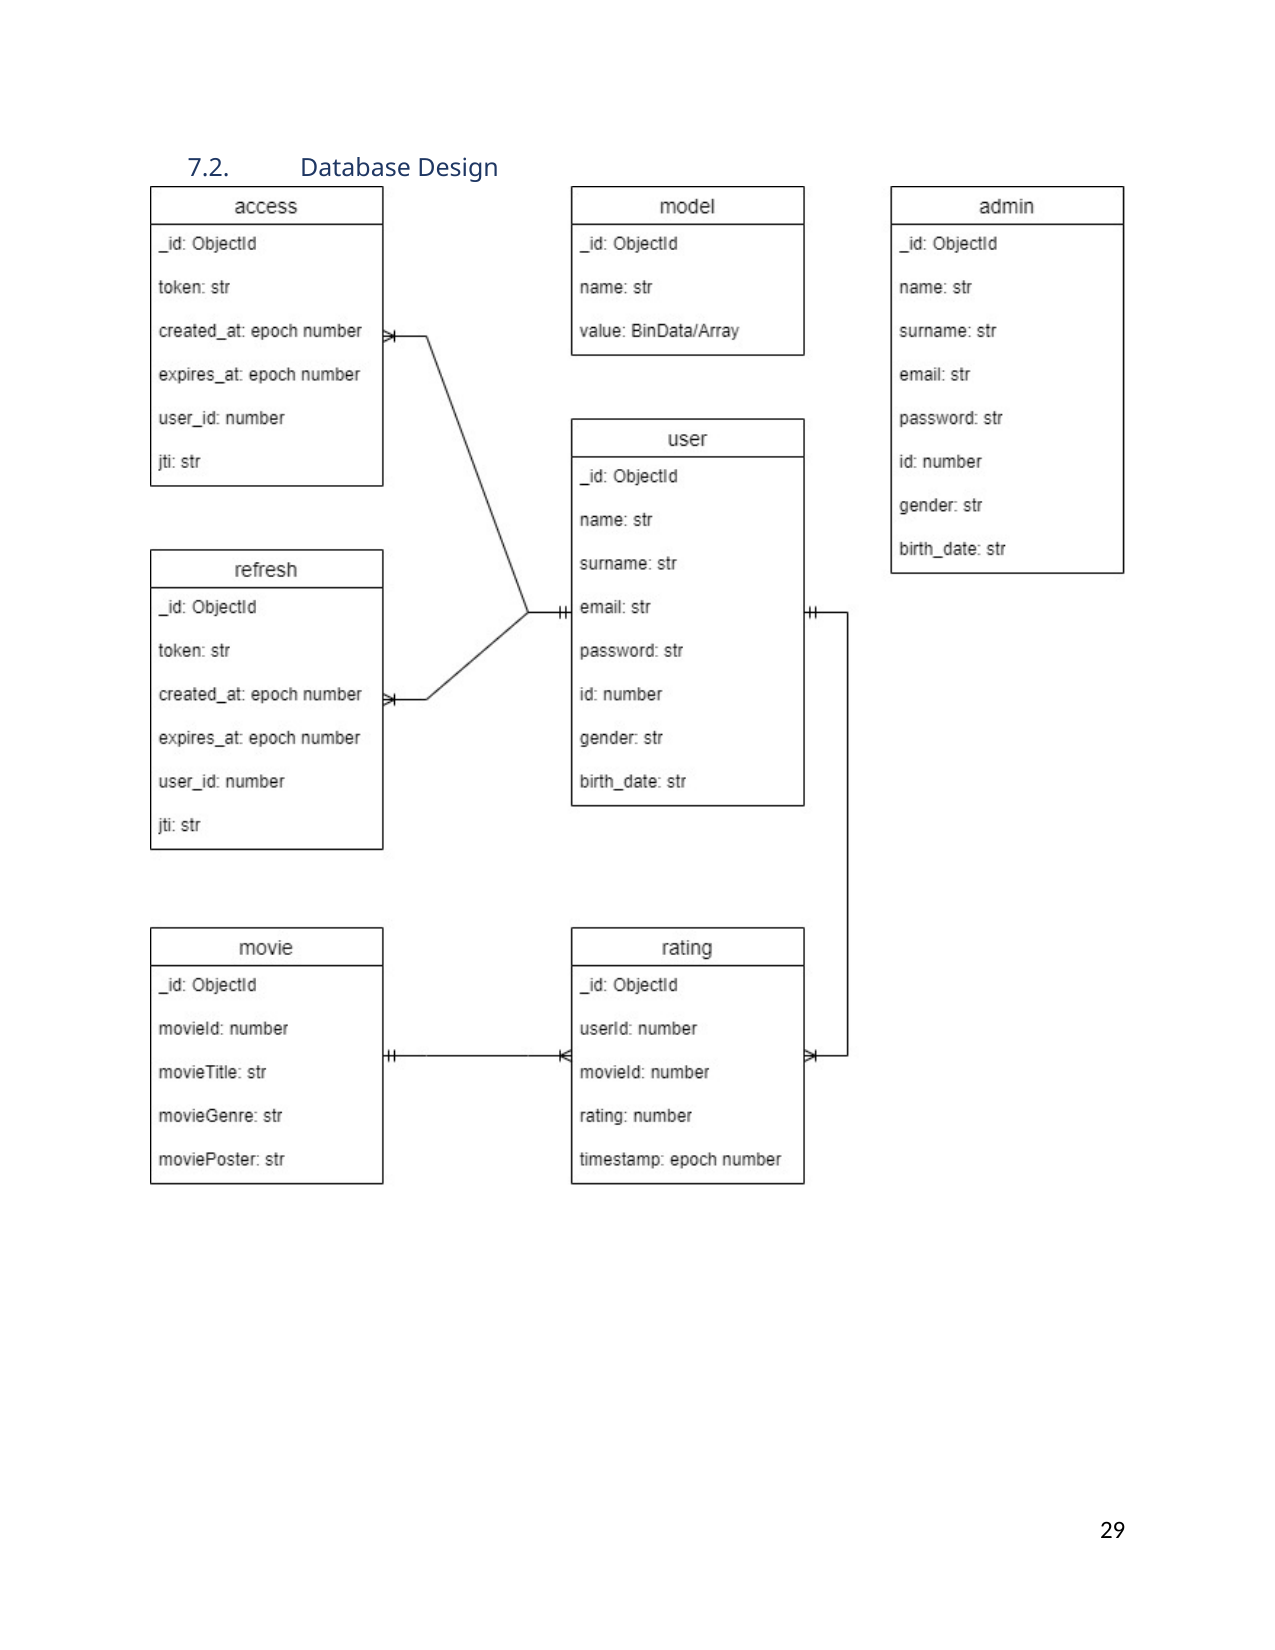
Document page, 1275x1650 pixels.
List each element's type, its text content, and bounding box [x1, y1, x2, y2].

picture [150, 186, 1125, 1189]
subtitle Database Design [187, 150, 1125, 184]
